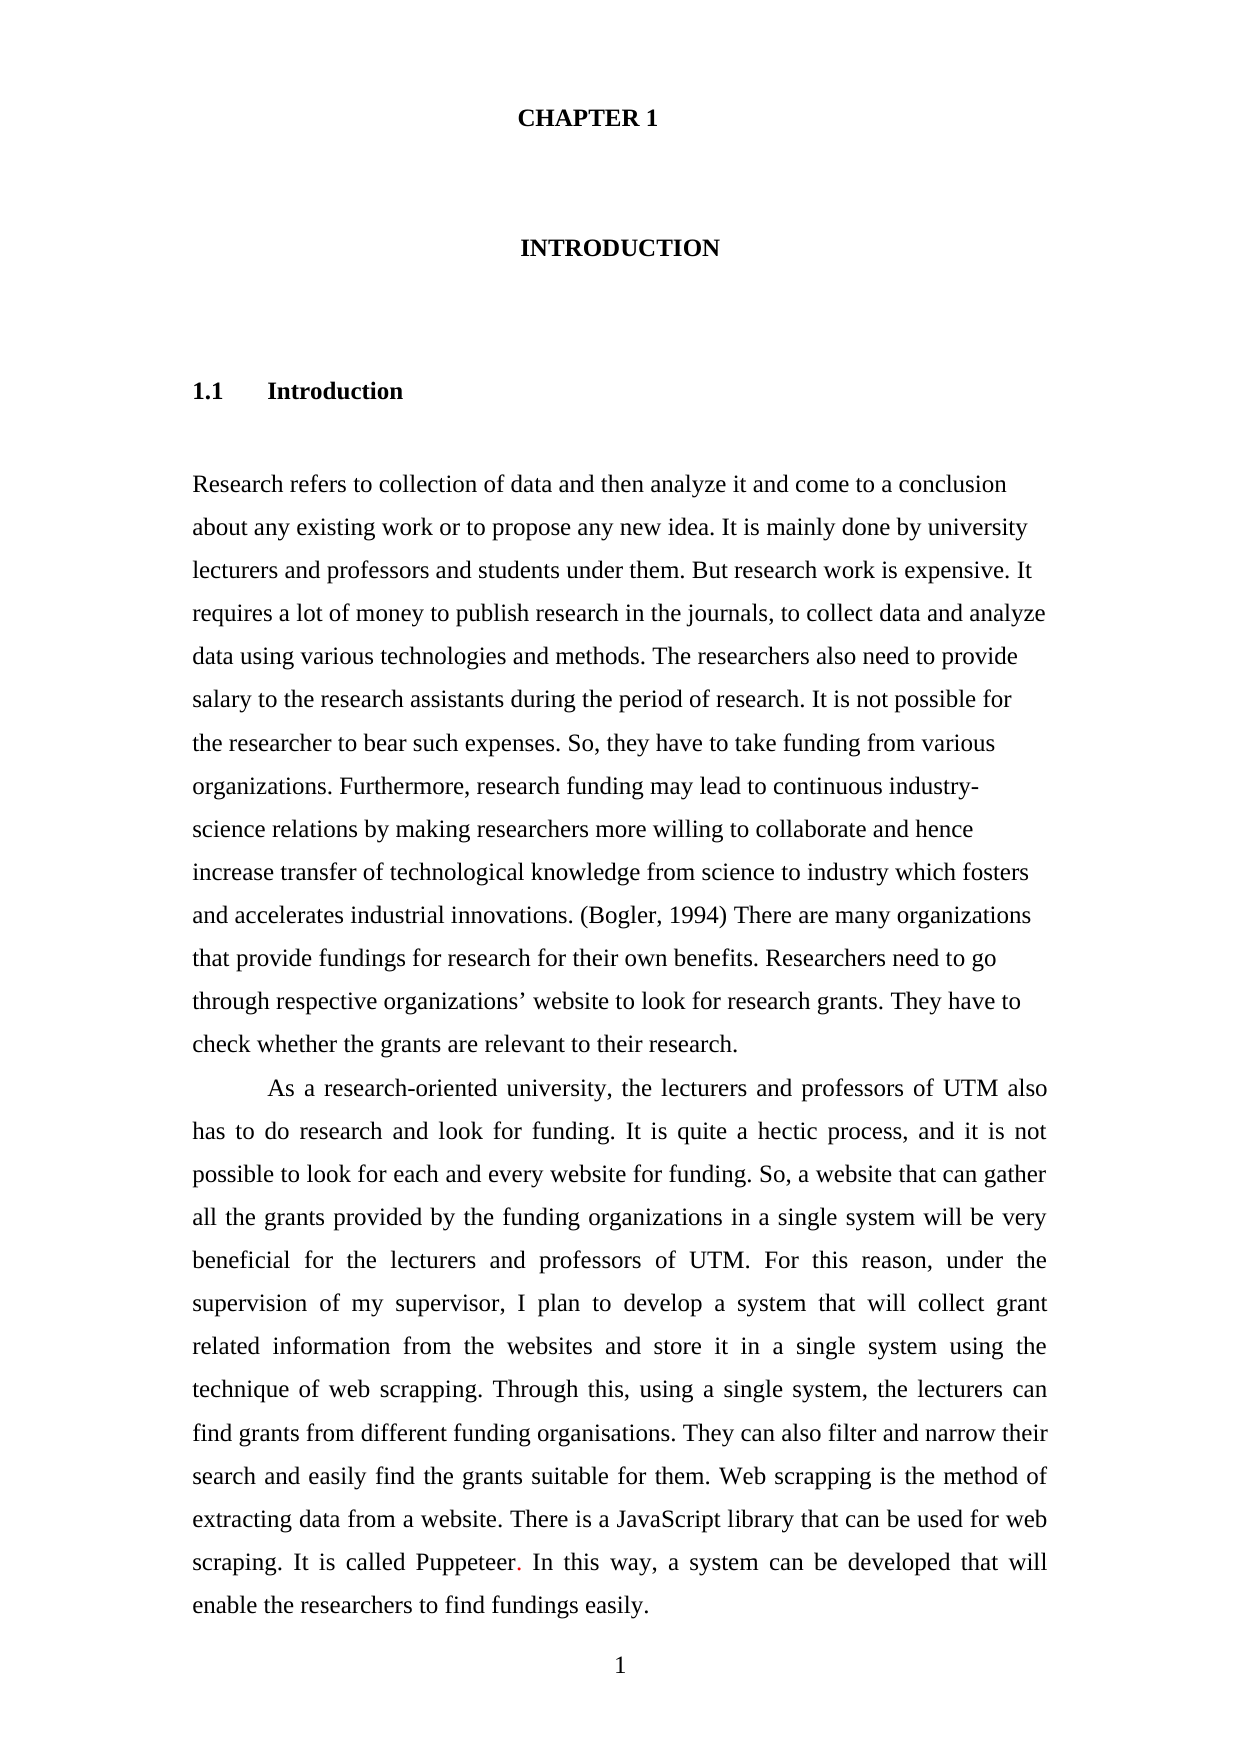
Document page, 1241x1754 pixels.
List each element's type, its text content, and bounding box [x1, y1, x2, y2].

subtitle INTRODUCTION [192, 103, 1048, 261]
subtitle Introduction [192, 376, 1048, 404]
text As a research-oriented university, the lecturers and professors of UTM also has to do research and look for funding. It is quite a hectic process, and it is not possible to look for each and every website for funding. So, a website that can gather all the grants provided by the funding organizations in a single system will be very beneficial for the lecturers and professors of UTM. For this reason, under the supervision of my supervisor, I plan to develop a system that will collect grant related information from the websites and store it in a single system using the technique of web scrapping. Through this, using a single system, the lecturers can find grants from different funding organisations. They can also filter and narrow their search and easily find the grants suitable for them. Web scrapping is the method of extracting data from a website. There is a JavaScript library that can be used for web scraping. It is called Puppeteer. In this way, a system can be developed that will enable the researchers to find fundings easily. [192, 1073, 1048, 1619]
text Research refers to collection of data and then analyze it and come to a conclusion about any existing work or to propose any new idea. It is mainly done by university lecturers and professors and students under them. But research work is expensive. It requires a lot of money to publish research in the journals, to collect data and analyze data using various technologies and methods. The researchers also need to provide salary to the research assistants during the period of research. It is not possible for the researcher to bear such expenses. So, they have to take funding from various organizations. Furthermore, research funding may lead to continuous industry-science relations by making researchers more willing to collaborate and hence increase transfer of technological knowledge from science to industry which fosters and accelerates industrial innovations. (Bogler, 1994) There are many organizations that provide fundings for research for their own benefits. Researchers need to go through respective organizations’ website to look for research grants. They have to check whether the grants are relevant to their research. [192, 469, 1048, 1058]
